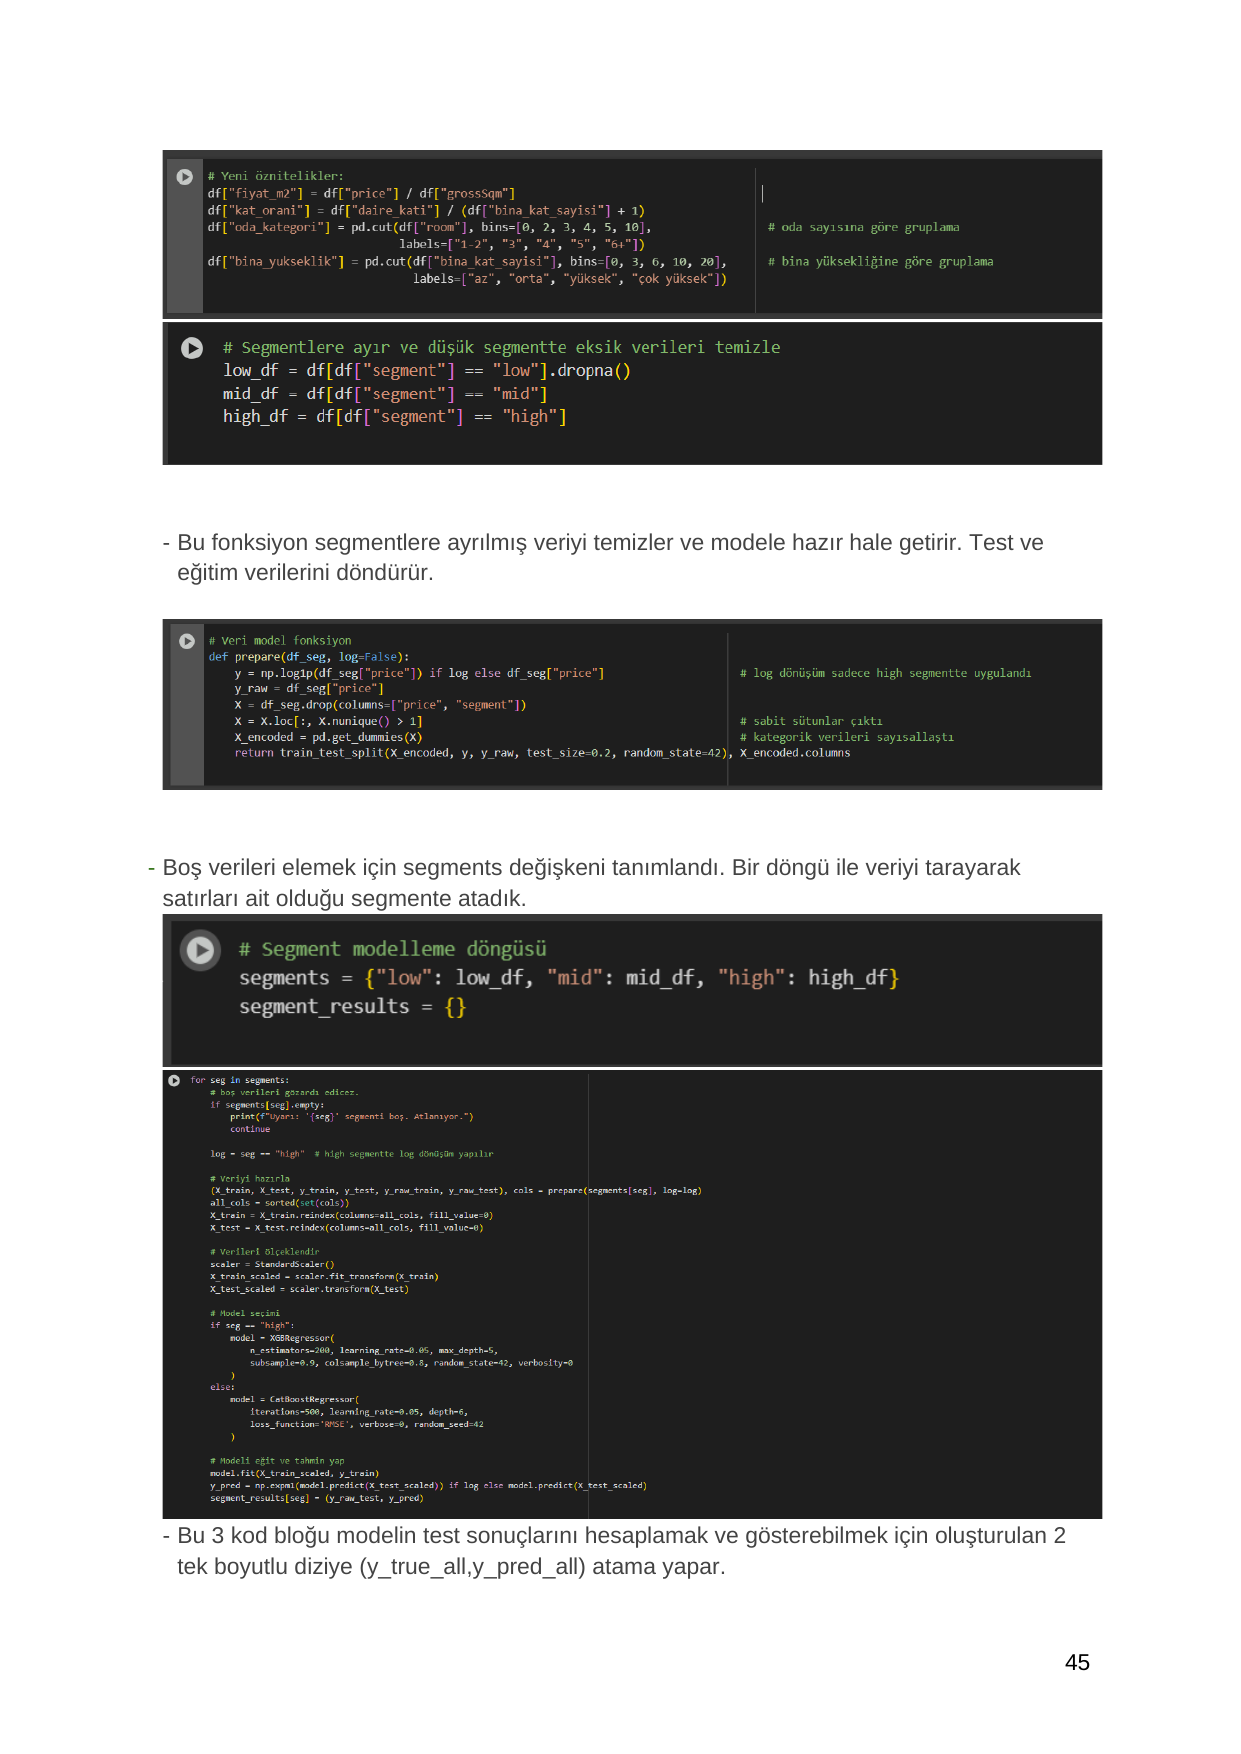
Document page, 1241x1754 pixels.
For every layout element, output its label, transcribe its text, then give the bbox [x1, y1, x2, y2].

picture [162, 619, 1103, 790]
picture [162, 1070, 1103, 1519]
list Bu fonksiyon segmentlere ayrılmış veriyi temizler ve modele hazır hale getirir. Test ve eğitim verilerini döndürür. [162, 528, 1090, 585]
list Bu 3 kod bloğu modelin test sonuçlarını hesaplamak ve gösterebilmek için oluşturulan 2 tek boyutlu diziye (y_true_all,y_pred_all) atama yapar. [162, 1522, 1090, 1579]
picture [162, 150, 1103, 319]
picture [162, 322, 1103, 465]
picture [162, 914, 1103, 1067]
